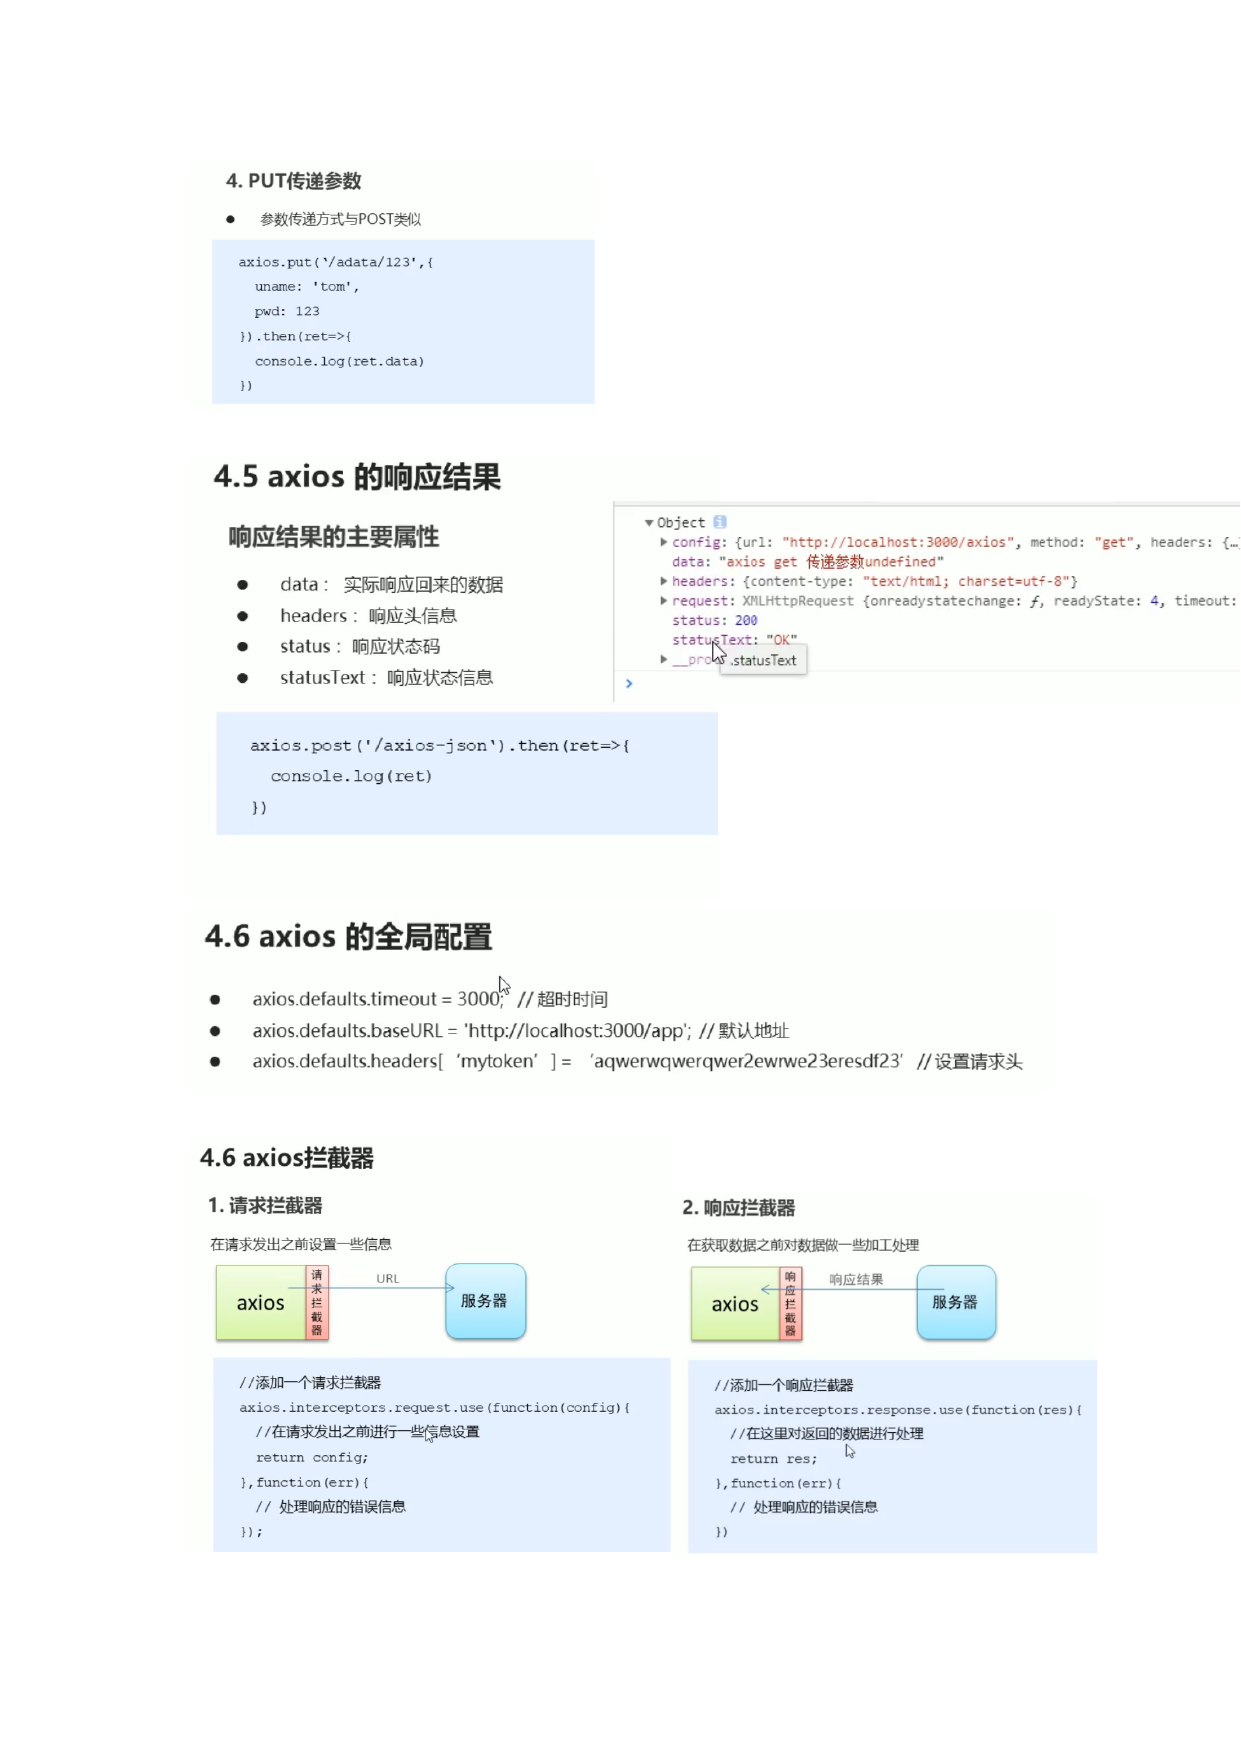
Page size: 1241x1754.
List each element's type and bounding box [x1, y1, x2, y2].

picture [187, 1137, 1098, 1556]
picture [187, 454, 1241, 900]
picture [187, 162, 595, 412]
picture [187, 909, 1053, 1091]
